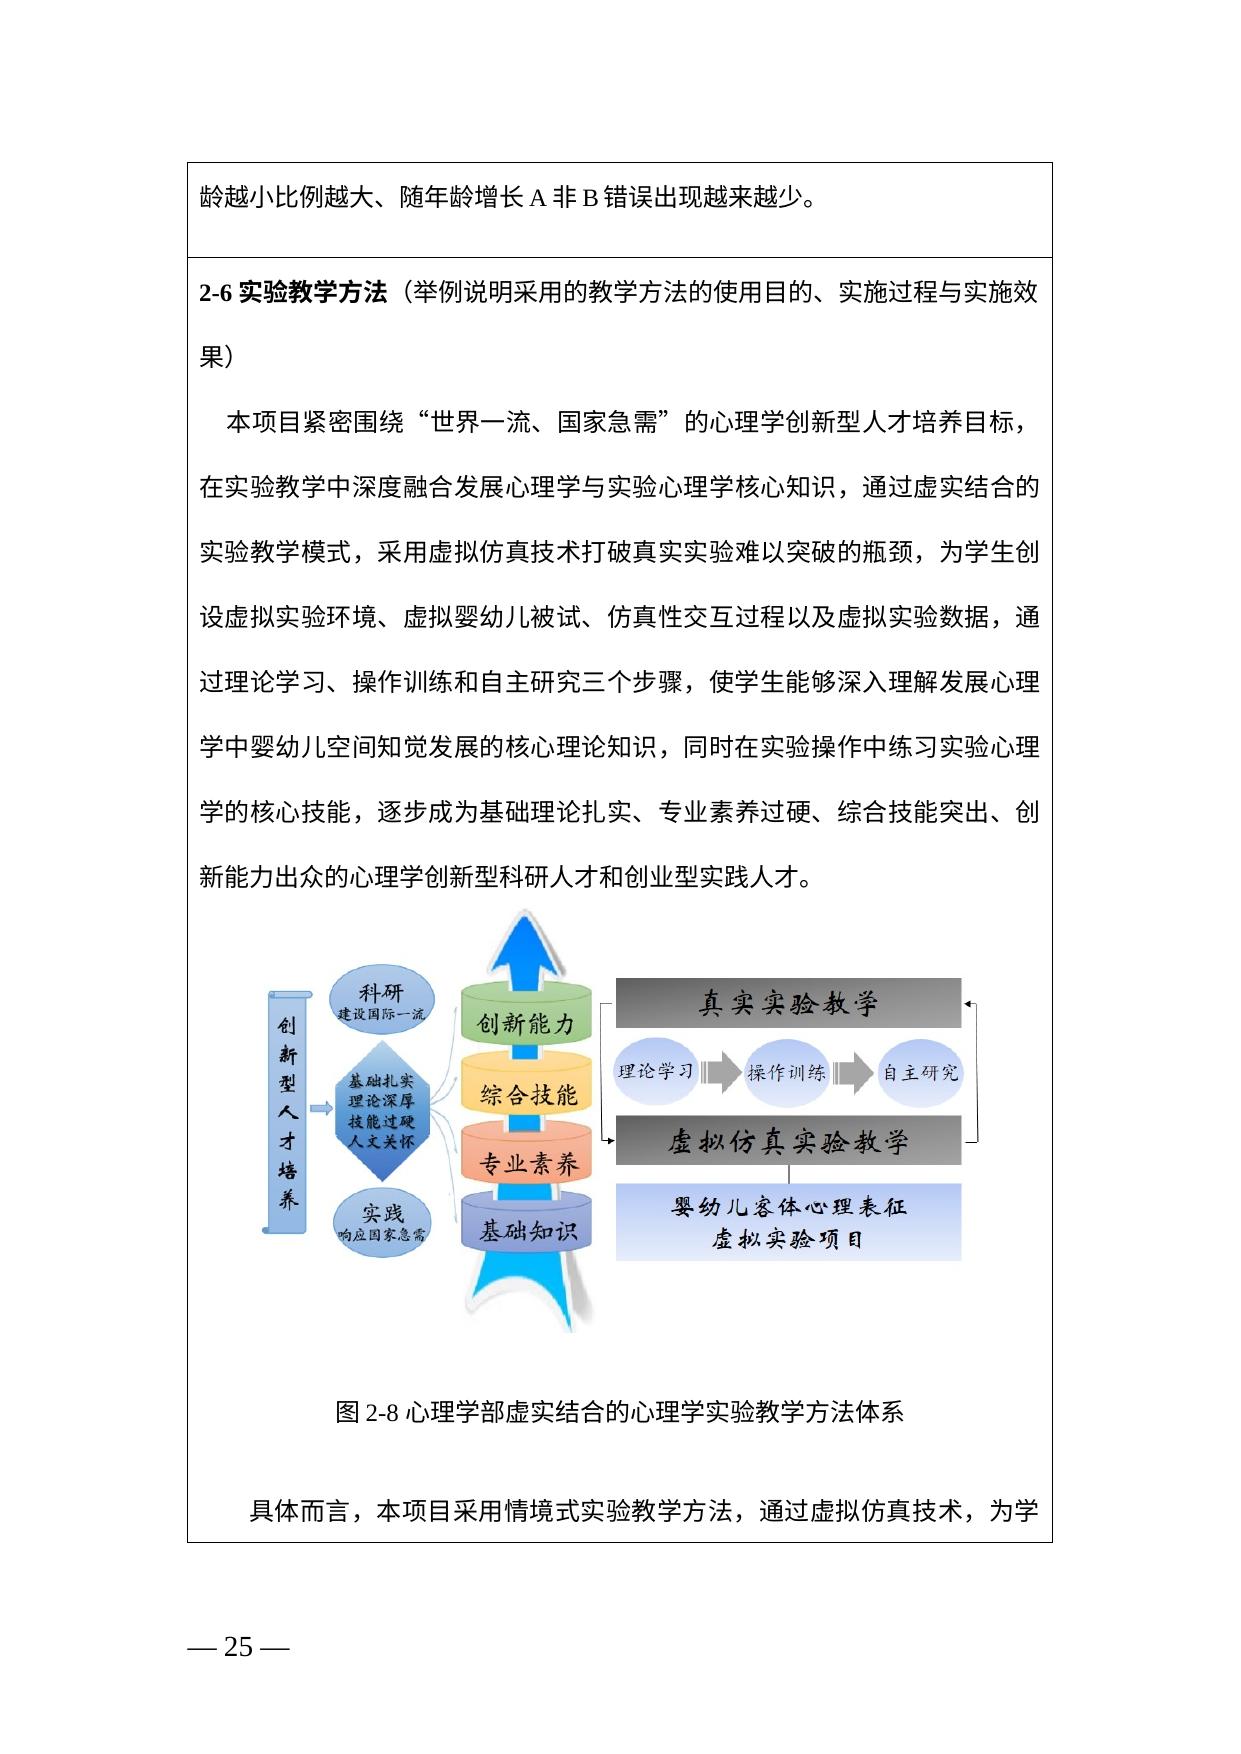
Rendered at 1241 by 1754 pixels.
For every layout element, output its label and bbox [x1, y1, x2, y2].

table_cell [188, 258, 1052, 1542]
picture [225, 907, 1015, 1333]
table_cell [188, 163, 1052, 257]
